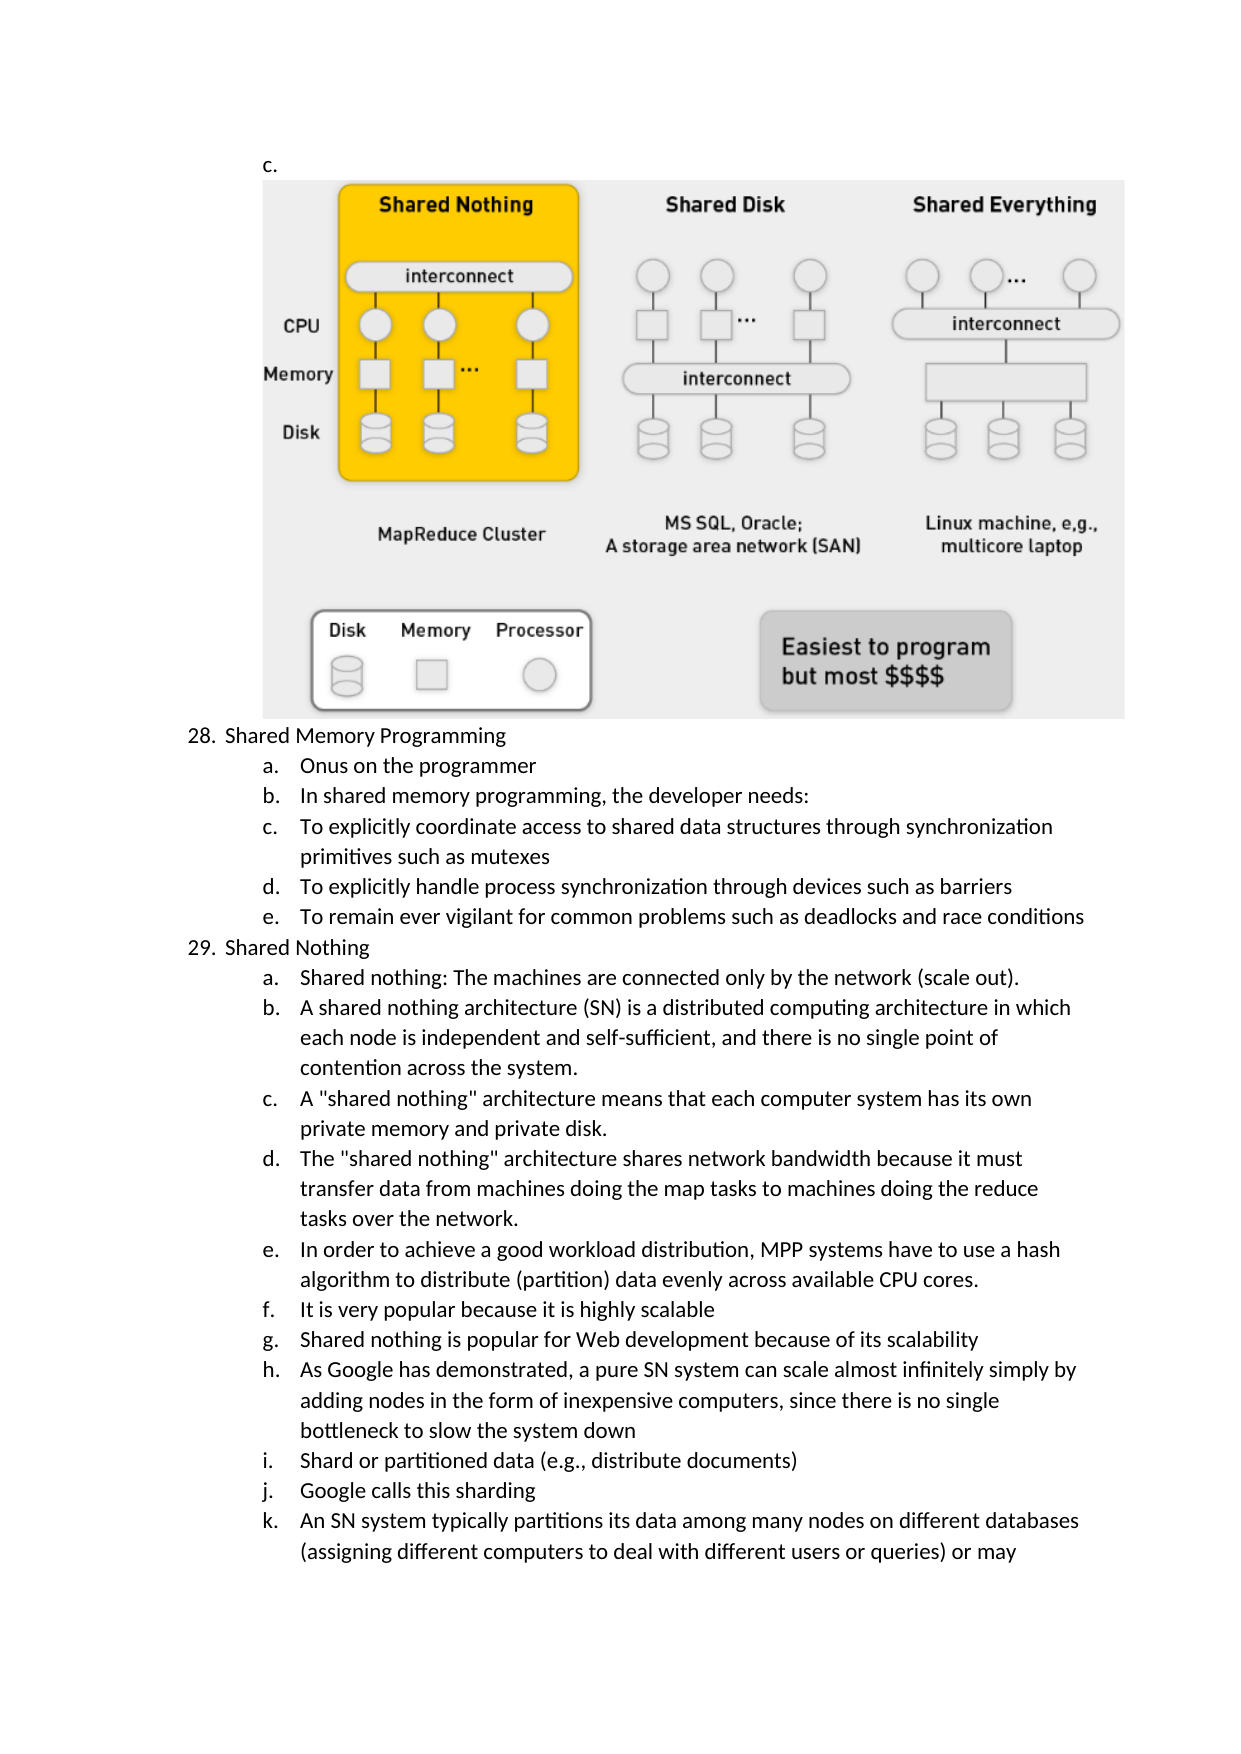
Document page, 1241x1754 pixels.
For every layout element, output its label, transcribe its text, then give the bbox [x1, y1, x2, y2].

list To explicitly coordinate access to shared data structures through synchronization primitives such as mutexes [262, 812, 1090, 870]
list Onus on the programmer [262, 751, 1090, 779]
list Shared Nothing [187, 933, 1090, 961]
list Shared Memory Programming [187, 721, 1090, 749]
list Shared nothing: The machines are connected only by the network (scale out). [262, 963, 1090, 991]
list To explicitly handle process synchronization through devices such as barriers [262, 872, 1090, 900]
list In shared memory programming, the developer needs: [262, 782, 1090, 810]
list In order to achieve a good workload distribution, MPP systems have to use a hash algorithm to distribute (partition) data evenly across available CPU cores. [262, 1235, 1090, 1293]
list As Google has demonstrated, a pure SN system can scale almost infinitely simply by adding nodes in the form of inexpensive computers, since there is no single bottleneck to slow the system down [262, 1356, 1090, 1444]
list The "shared nothing" architecture shares network bandwidth because it must transfer data from machines doing the map tasks to machines doing the reduce tasks over the network. [262, 1144, 1090, 1233]
list It is very popular because it is highly scalable [262, 1295, 1090, 1323]
list A "shared nothing" architecture means that each computer system has its own private memory and private disk. [262, 1084, 1090, 1142]
list Shard or partitioned data (e.g., distribute documents) [262, 1446, 1090, 1474]
list To remain ever vigilant for common problems such as deadlocks and race conditions [262, 902, 1090, 931]
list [262, 1507, 1090, 1565]
list Google calls this sharding [262, 1476, 1090, 1504]
picture [262, 180, 1125, 719]
list Shared nothing is popular for Web development because of its scalability [262, 1325, 1090, 1353]
list A shared nothing architecture (SN) is a distributed computing architecture in which each node is independent and self-sufficient, and there is no single point of contention across the system. [262, 993, 1090, 1082]
